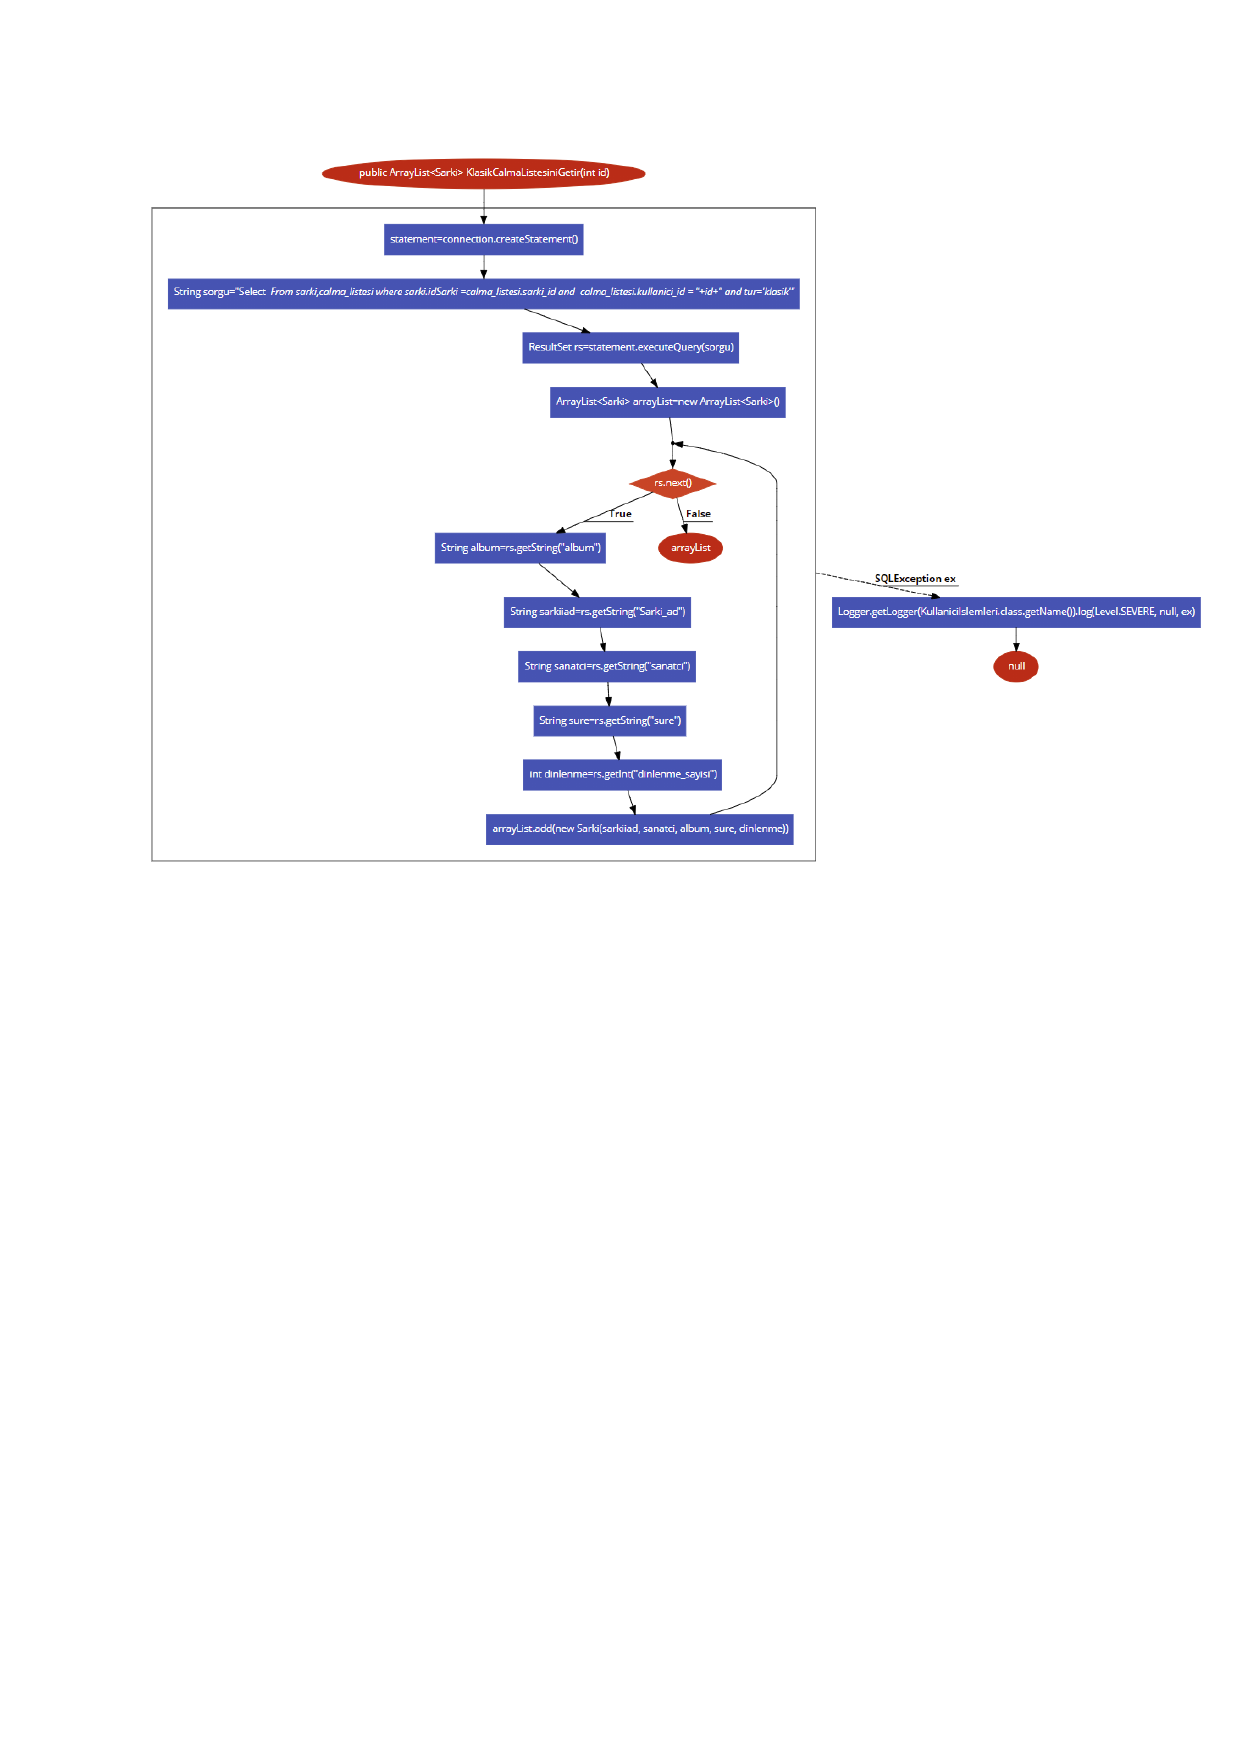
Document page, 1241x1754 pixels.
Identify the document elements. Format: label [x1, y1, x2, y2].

picture [147, 147, 1203, 867]
